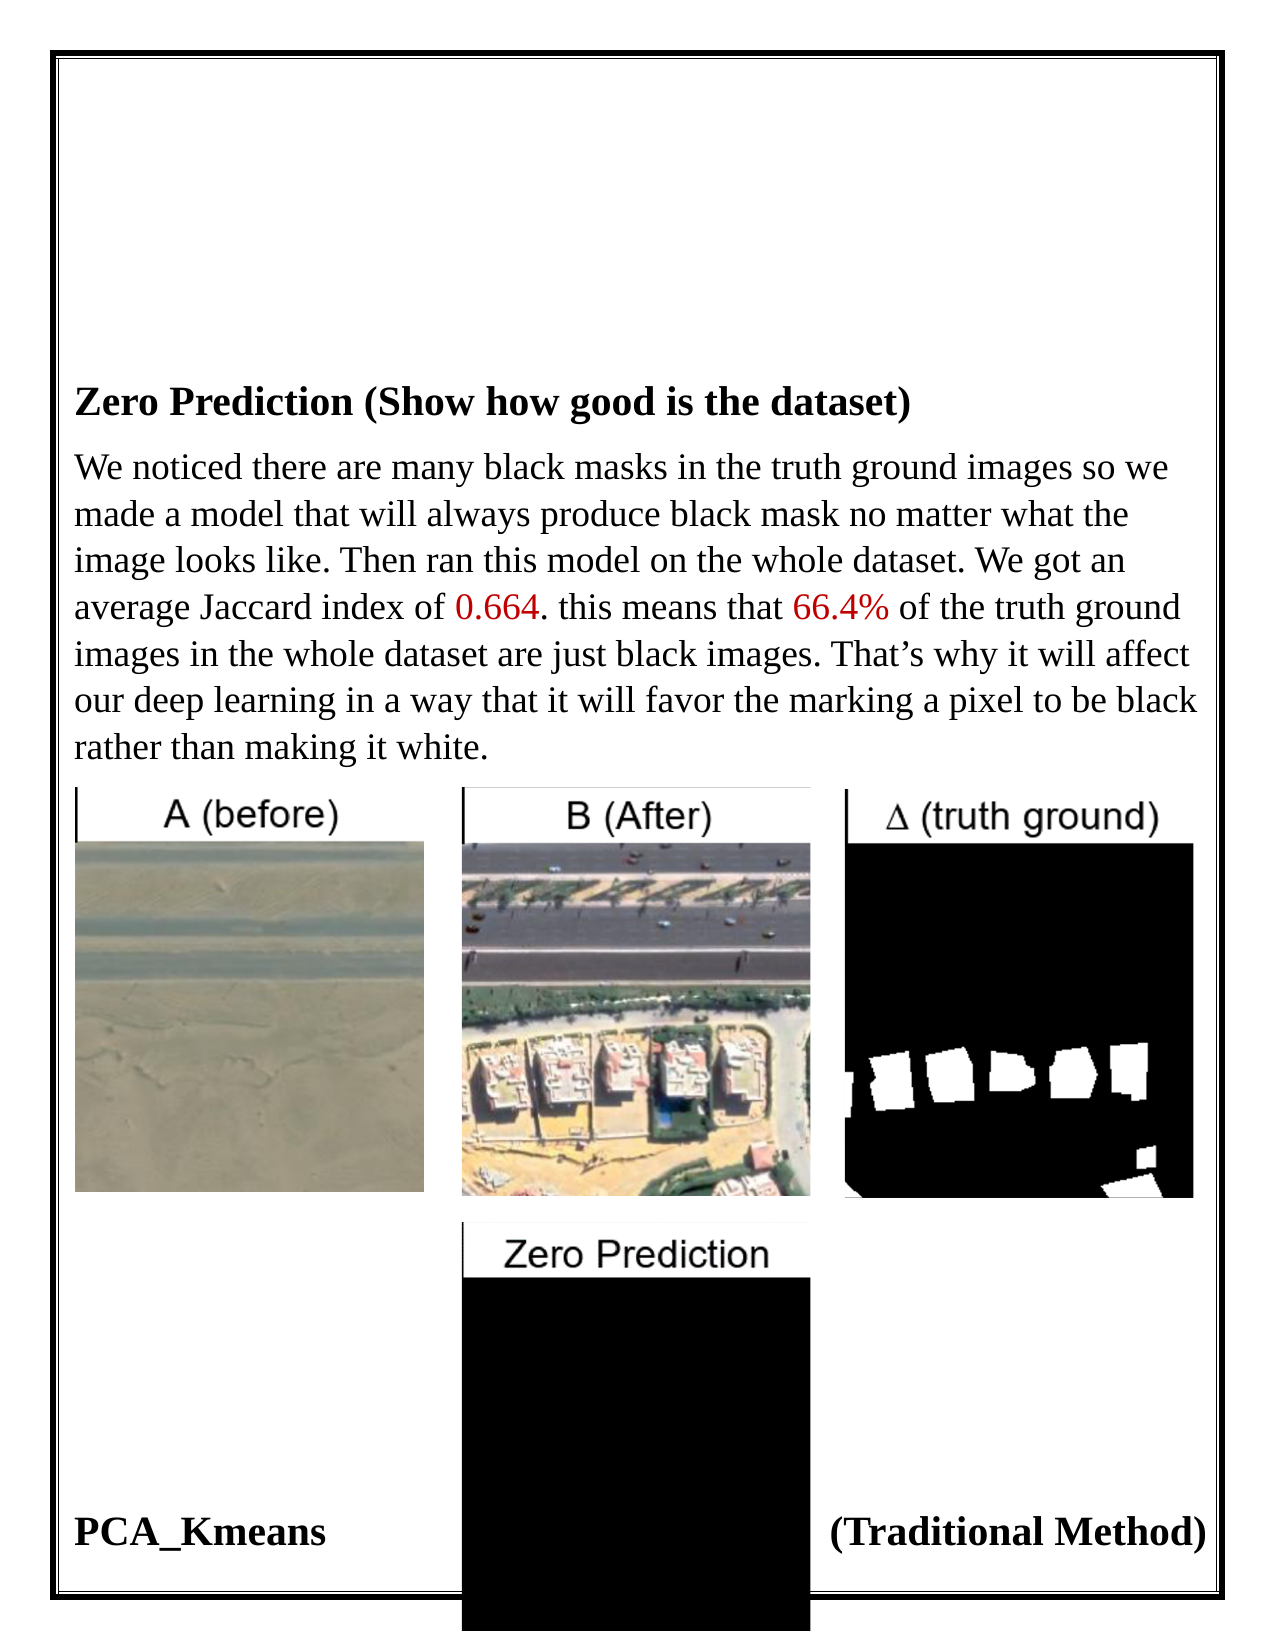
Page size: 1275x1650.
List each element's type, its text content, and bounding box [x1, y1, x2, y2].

text PCA_Kmeans (Traditional Method) [74, 1506, 460, 1554]
picture [843, 789, 1193, 1196]
picture [460, 1222, 810, 1629]
picture [73, 787, 424, 1190]
text We noticed there are many black masks in the truth ground images so we made a model that will always produce black mask no matter what the image looks like. Then ran this model on the whole dataset. We got an average Jaccard index of 0.664. this means that 66.4% of the truth ground images in the whole dataset are just black images. That’s why it will affect our deep learning in a way that it will favor the marking a pixel to be black rather than making it white. [74, 445, 1211, 767]
picture [460, 787, 811, 1194]
text Zero Prediction (Show how good is the dataset) [74, 376, 1211, 424]
text PCA_Kmeans (Traditional Method) [810, 1506, 1211, 1554]
